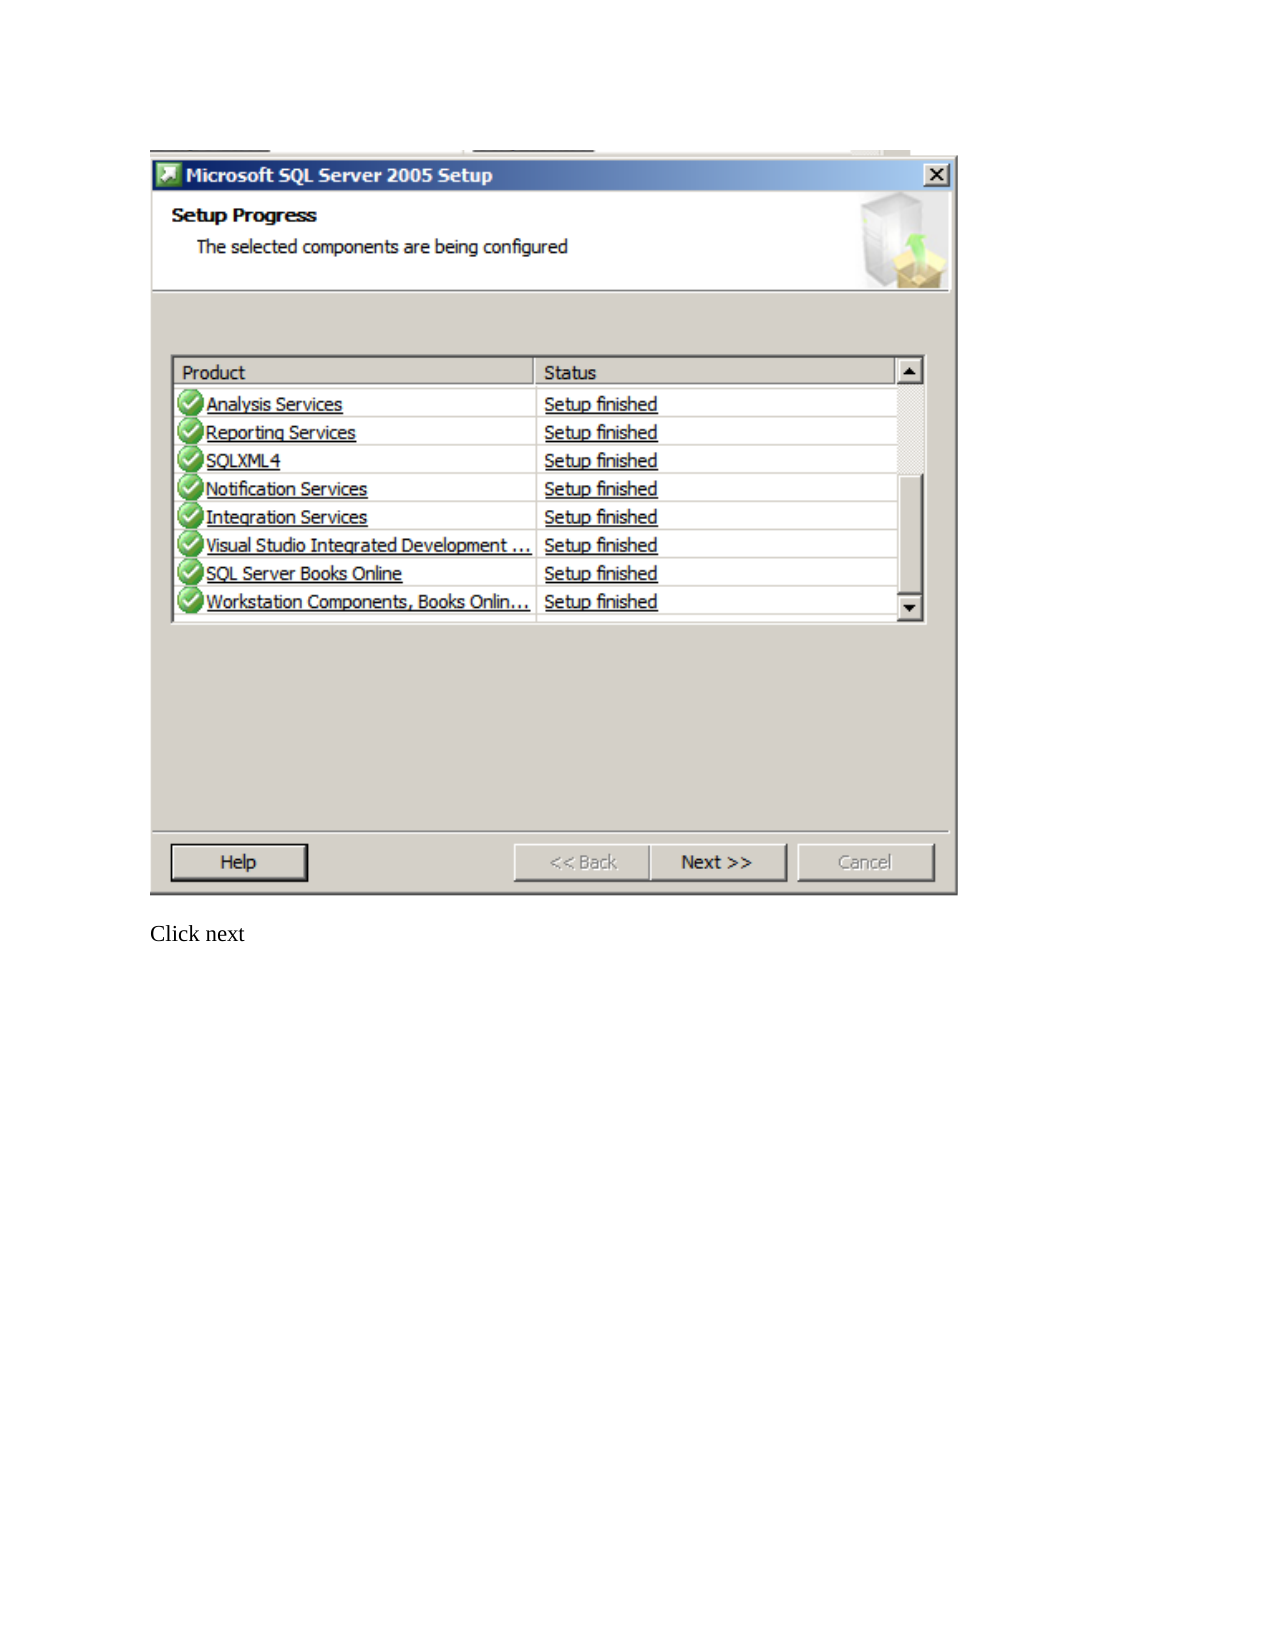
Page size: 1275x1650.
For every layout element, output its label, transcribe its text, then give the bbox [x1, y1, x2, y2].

text Click next [150, 920, 1125, 947]
picture [150, 150, 958, 896]
